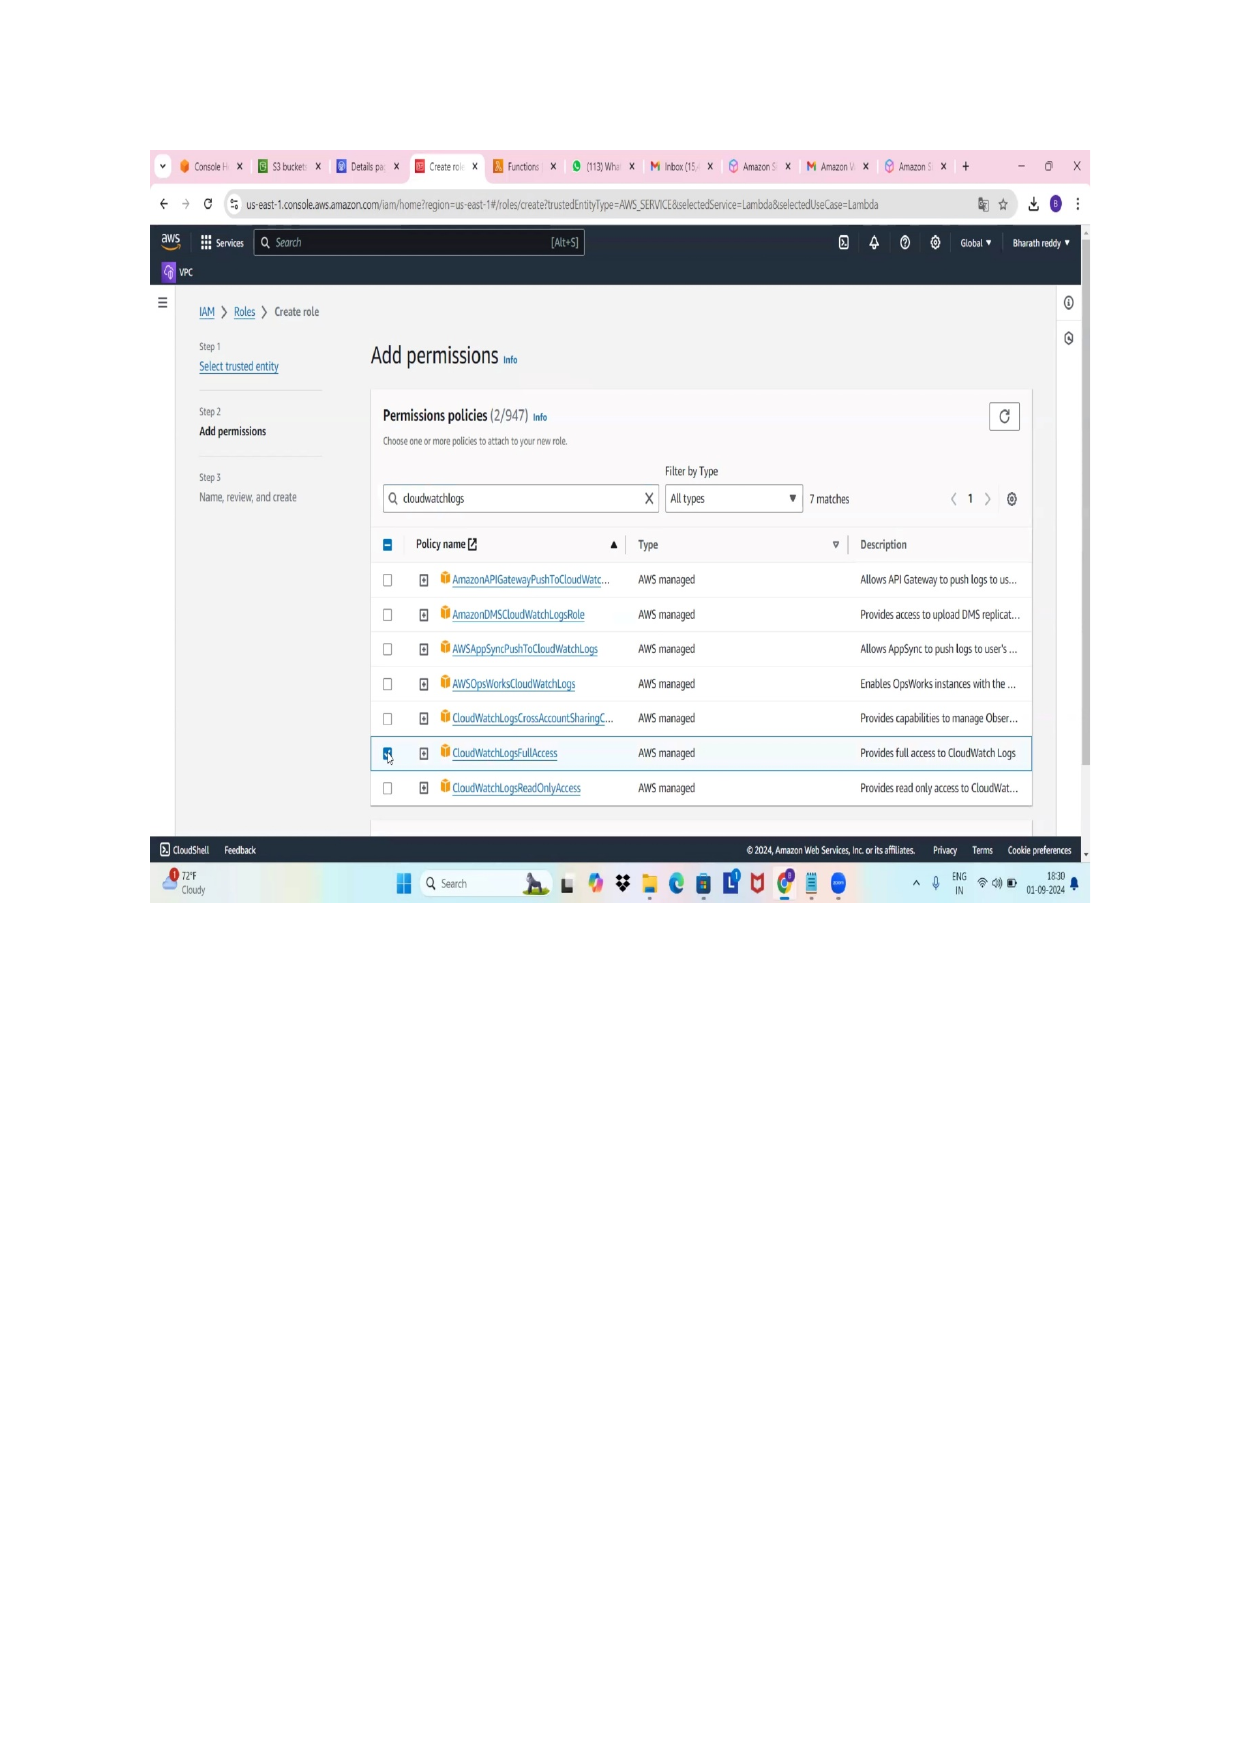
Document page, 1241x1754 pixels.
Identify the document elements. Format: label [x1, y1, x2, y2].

picture [150, 150, 1091, 903]
